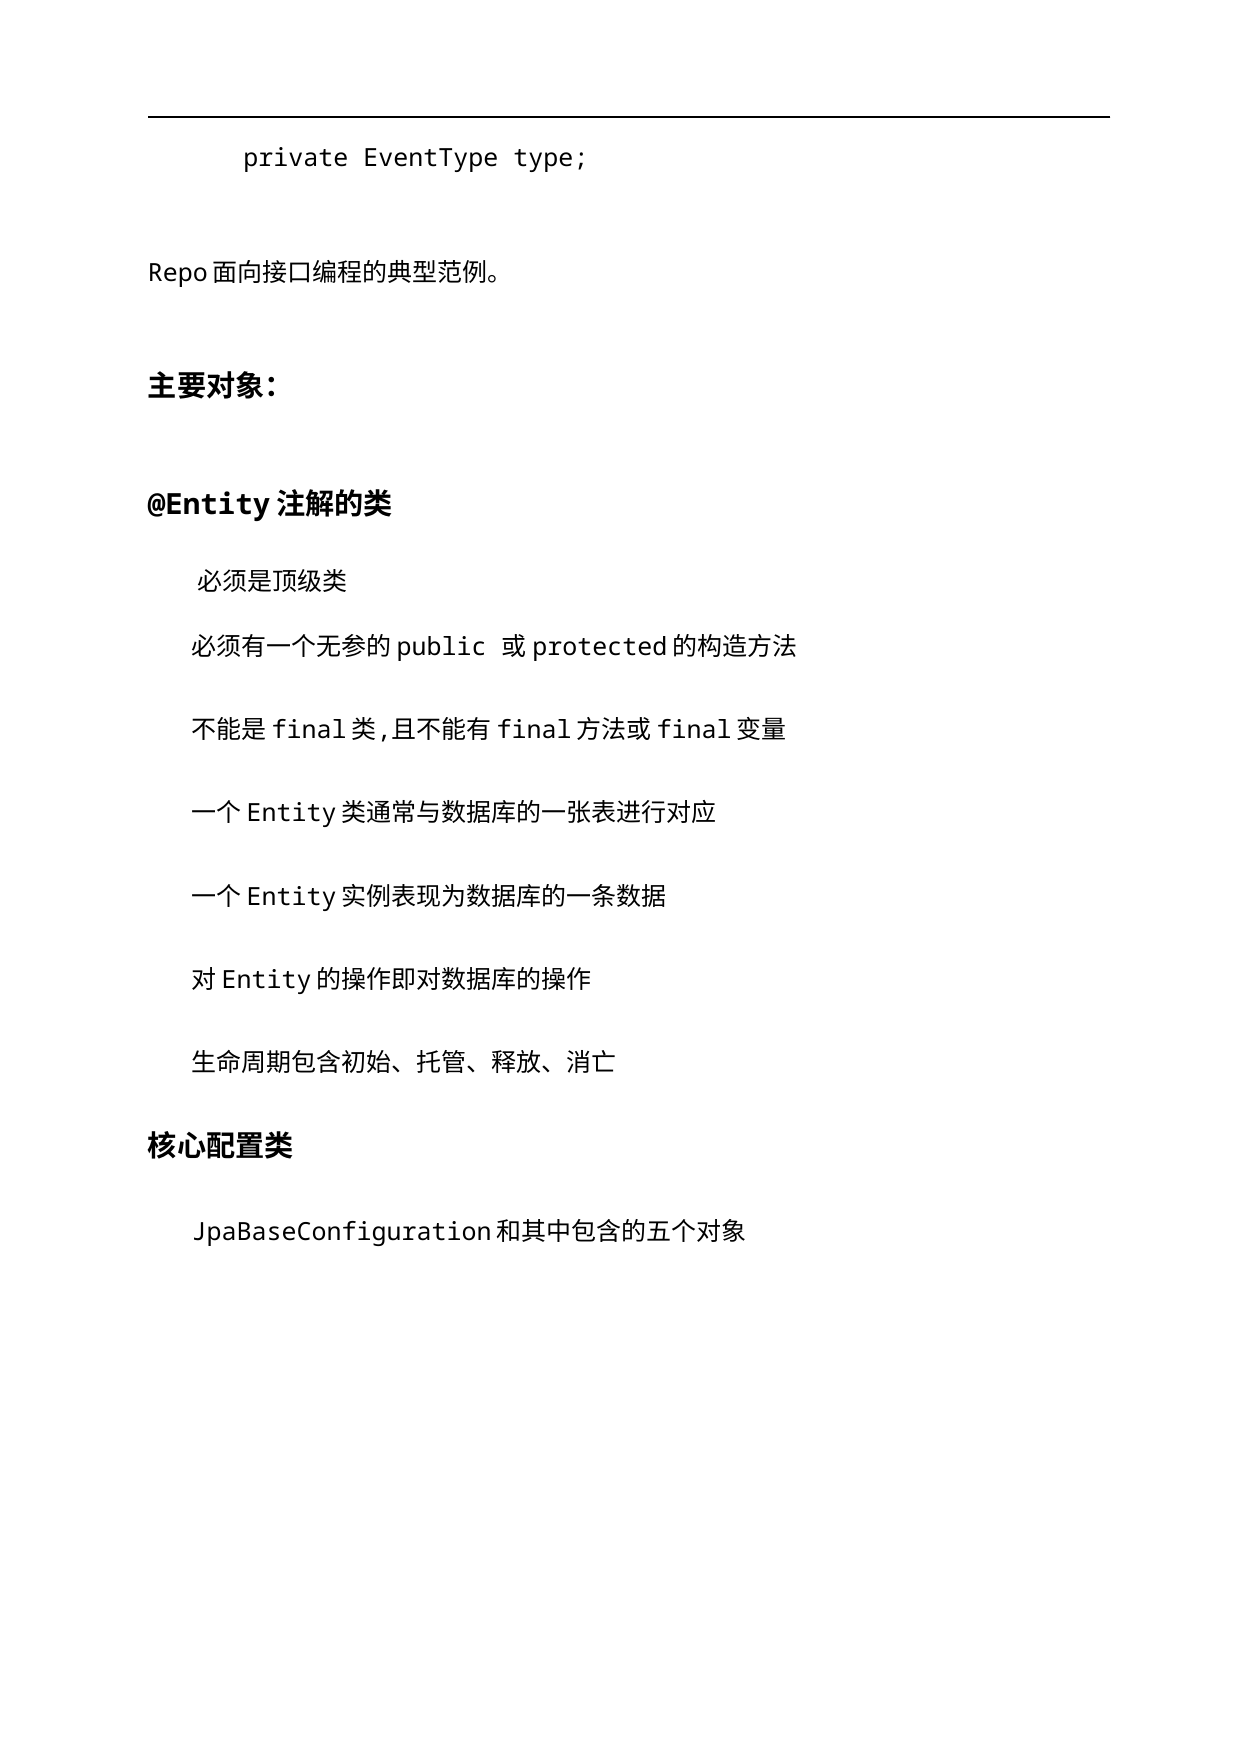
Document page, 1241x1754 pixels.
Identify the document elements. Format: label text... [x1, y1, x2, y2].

text JpaBaseConfiguration和其中包含的五个对象 [148, 1197, 1110, 1262]
text 必须是顶级类 [198, 547, 1110, 612]
text 一个Entity实例表现为数据库的一条数据 [148, 862, 1110, 927]
text 一个Entity类通常与数据库的一张表进行对应 [148, 778, 1110, 843]
text 不能是final类,且不能有final方法或final变量 [148, 695, 1110, 760]
subtitle 主要对象： [148, 351, 1110, 416]
text 核心配置类 [148, 1111, 1110, 1176]
text 对Entity的操作即对数据库的操作 [148, 945, 1110, 1010]
text 必须有一个无参的public 或 protected的构造方法 [148, 612, 1110, 677]
text @Entity注解的类 [148, 470, 1110, 535]
text Repo面向接口编程的典型范例。 [148, 238, 1110, 303]
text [243, 124, 1110, 189]
text 生命周期包含初始、托管、释放、消亡 [148, 1028, 1110, 1093]
